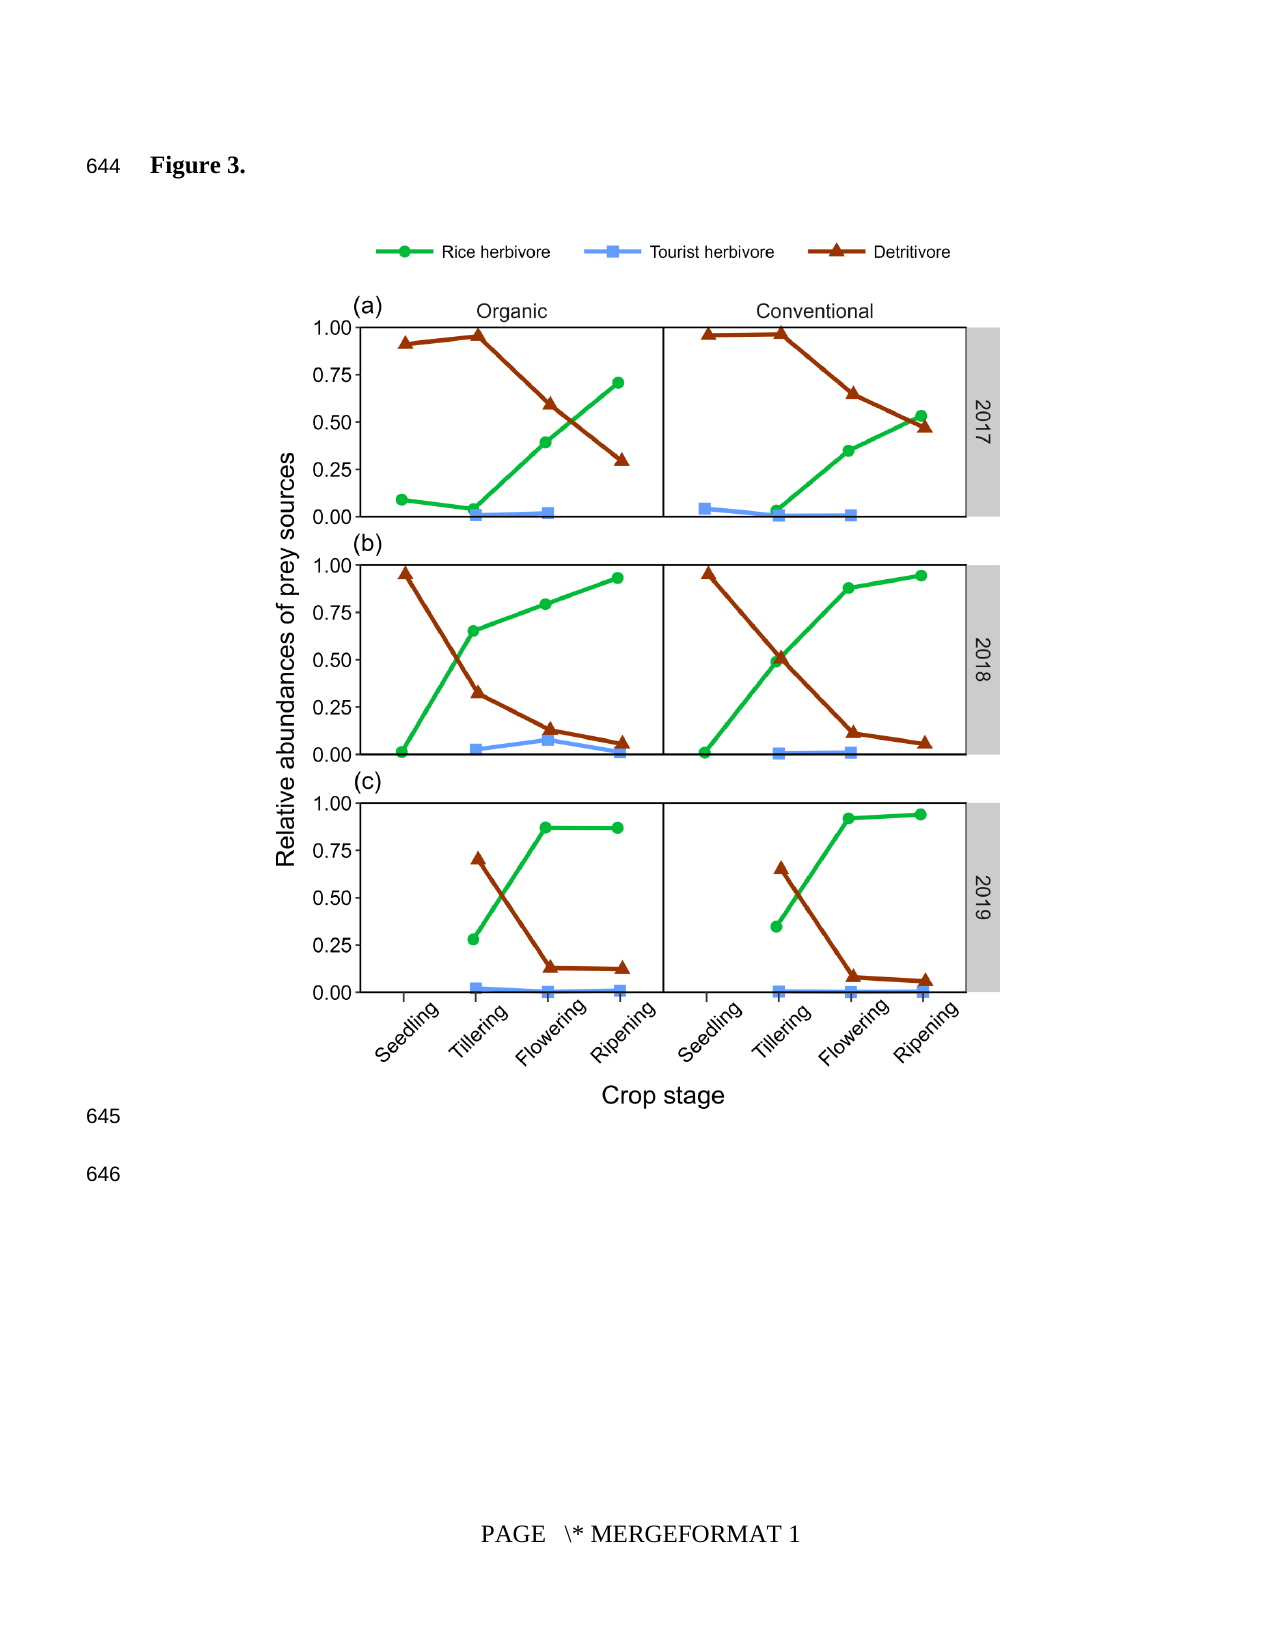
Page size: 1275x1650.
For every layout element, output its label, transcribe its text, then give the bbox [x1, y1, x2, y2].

text Figure 3. [150, 150, 1125, 179]
picture [261, 213, 1014, 1123]
